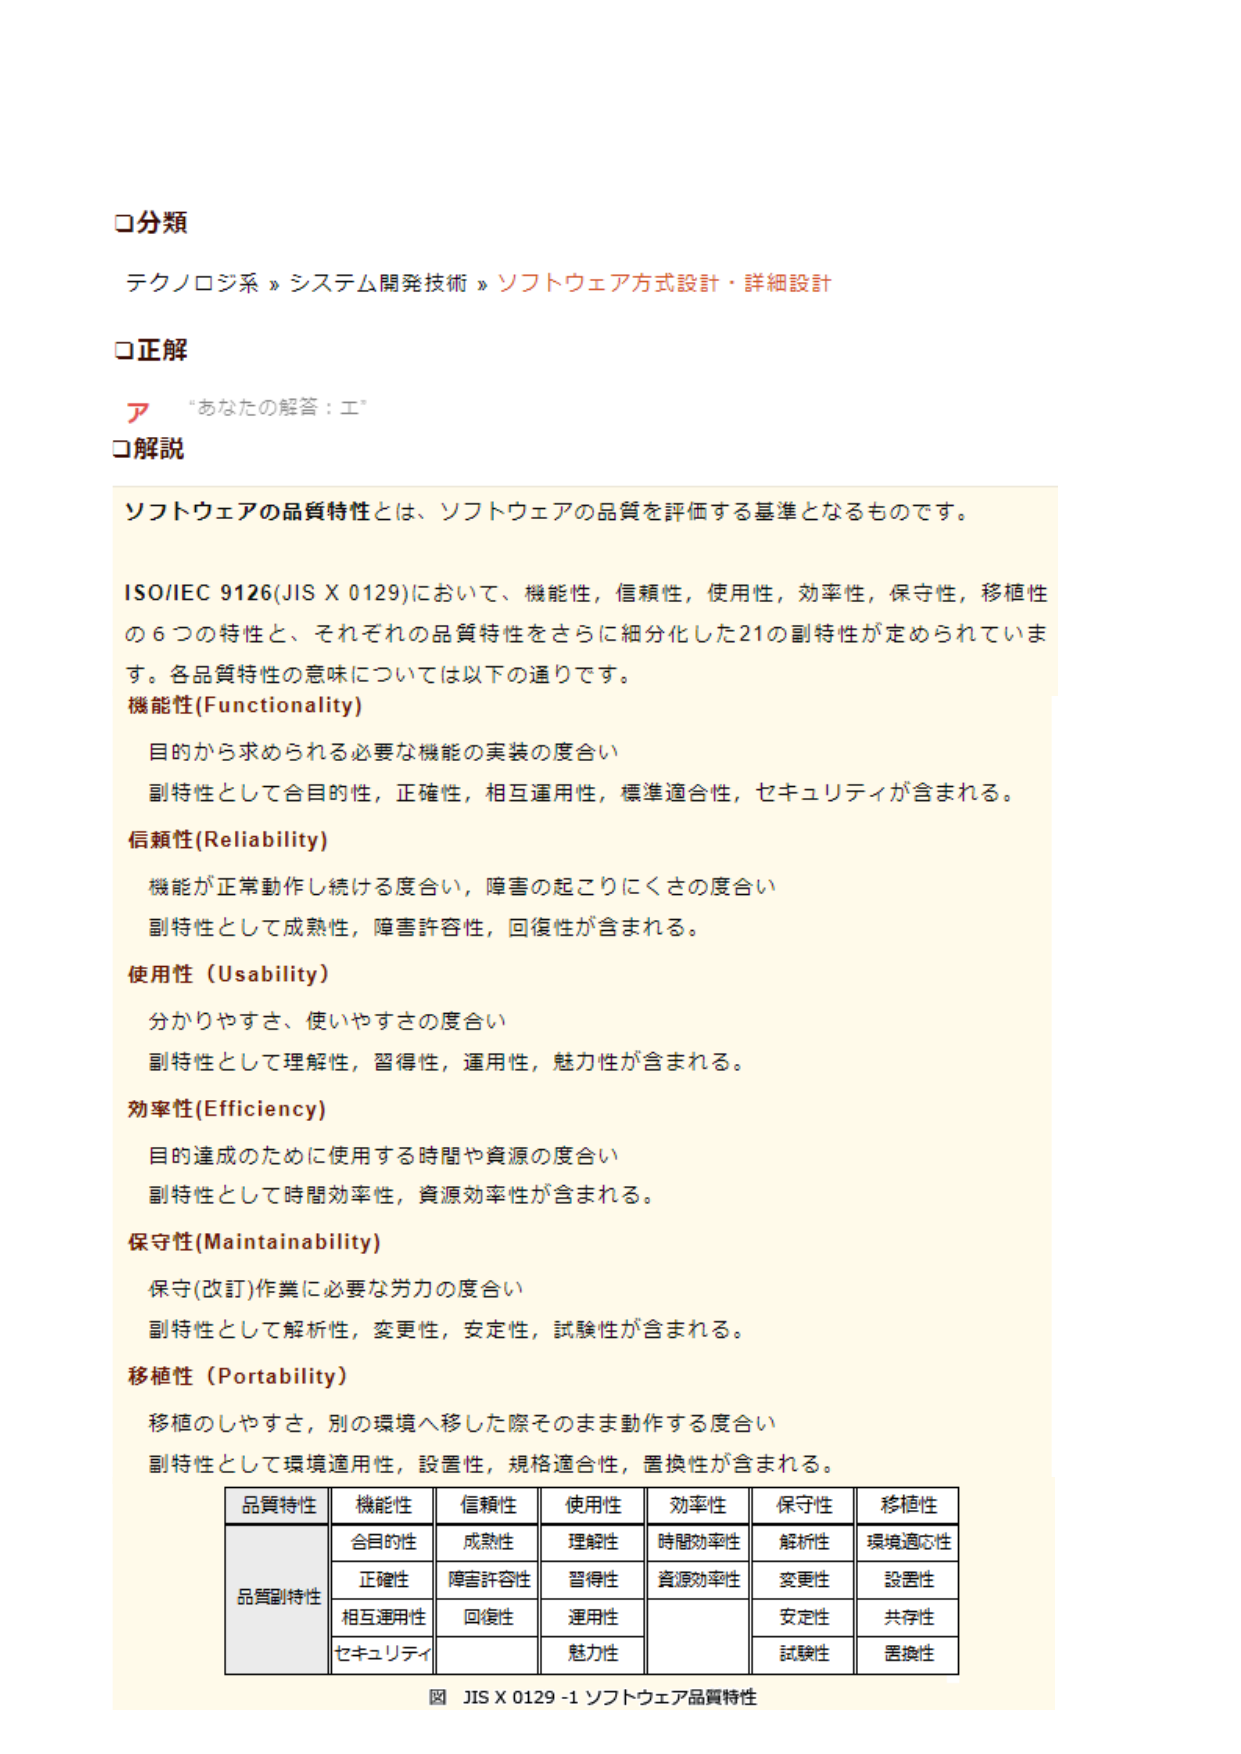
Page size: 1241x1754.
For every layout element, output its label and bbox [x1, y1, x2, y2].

picture [112, 202, 1058, 1710]
